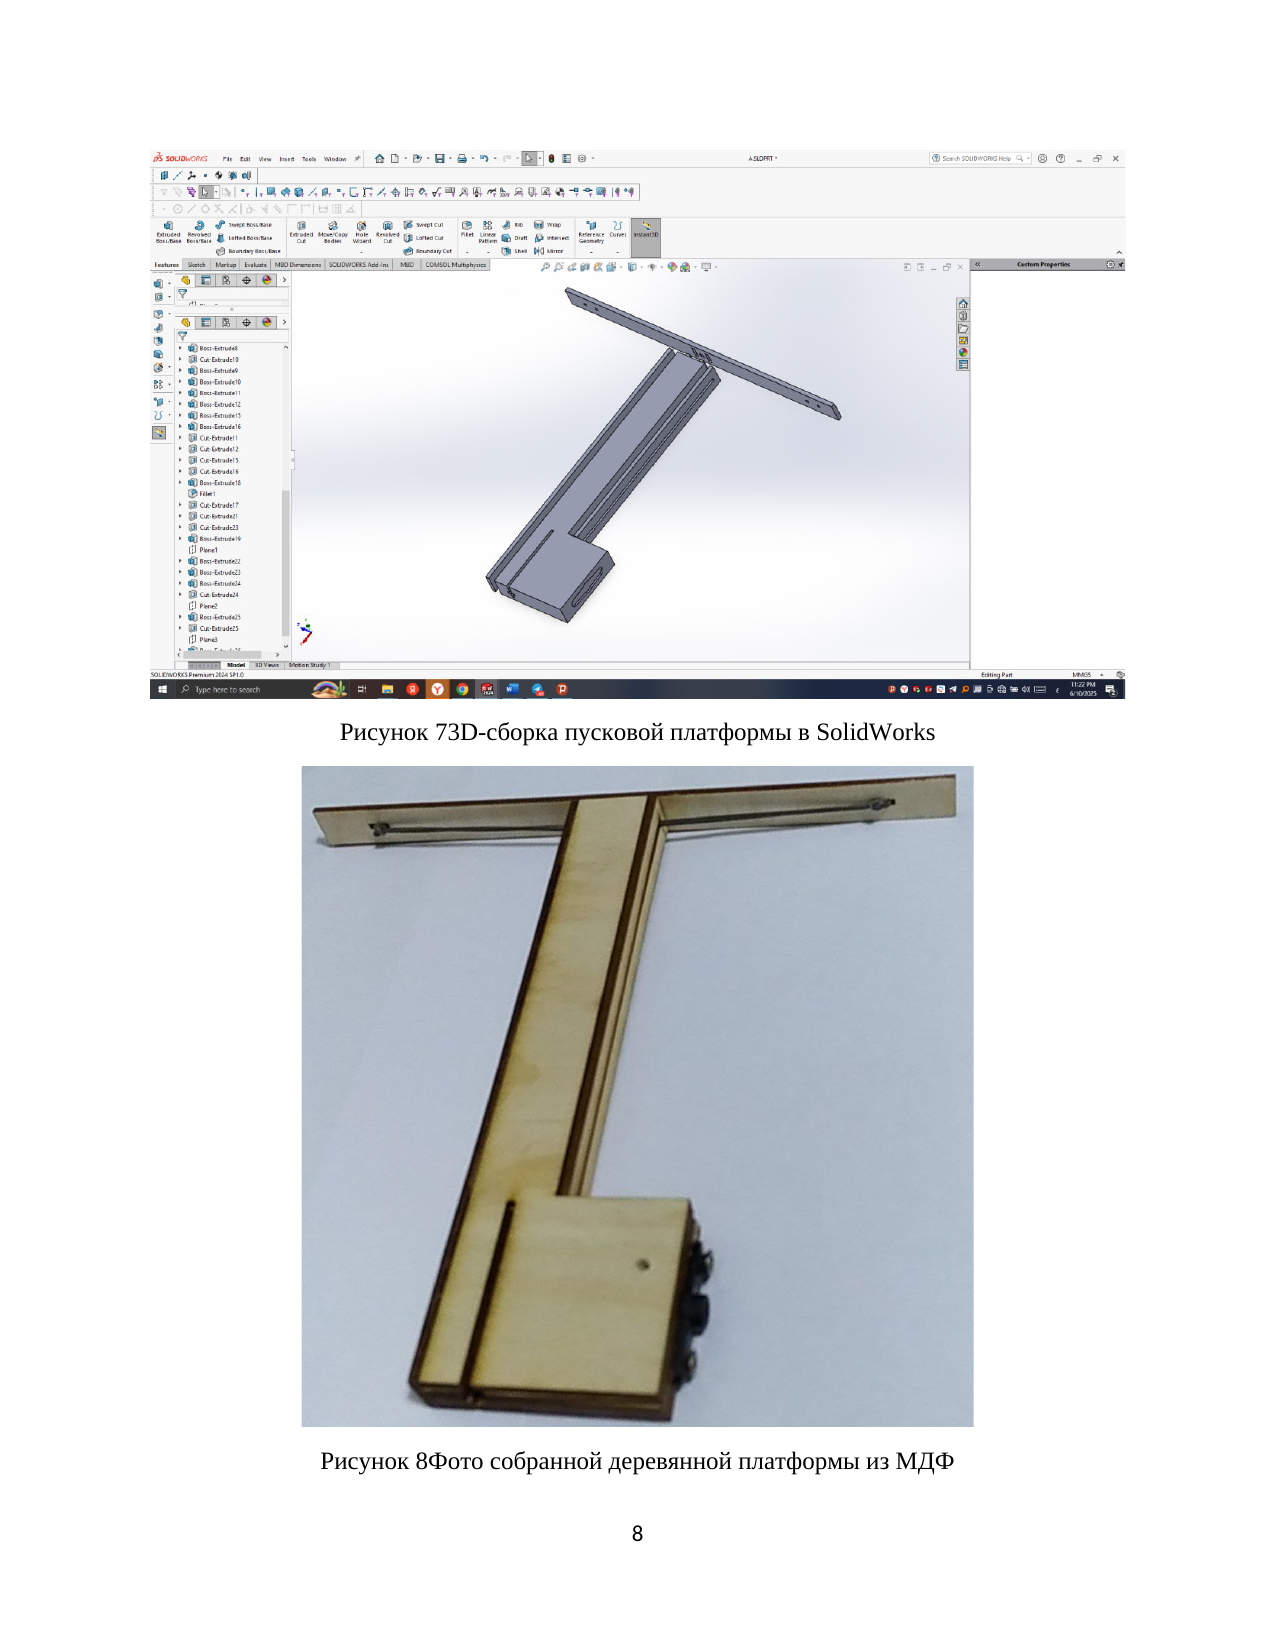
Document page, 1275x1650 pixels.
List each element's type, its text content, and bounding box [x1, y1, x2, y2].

text Рисунок 8Фото собранной деревянной платформы из МДФ [150, 1446, 1125, 1474]
text Рисунок 73D-сборка пусковой платформы в SolidWorks [150, 717, 1125, 746]
picture [301, 766, 974, 1427]
picture [150, 150, 1125, 699]
